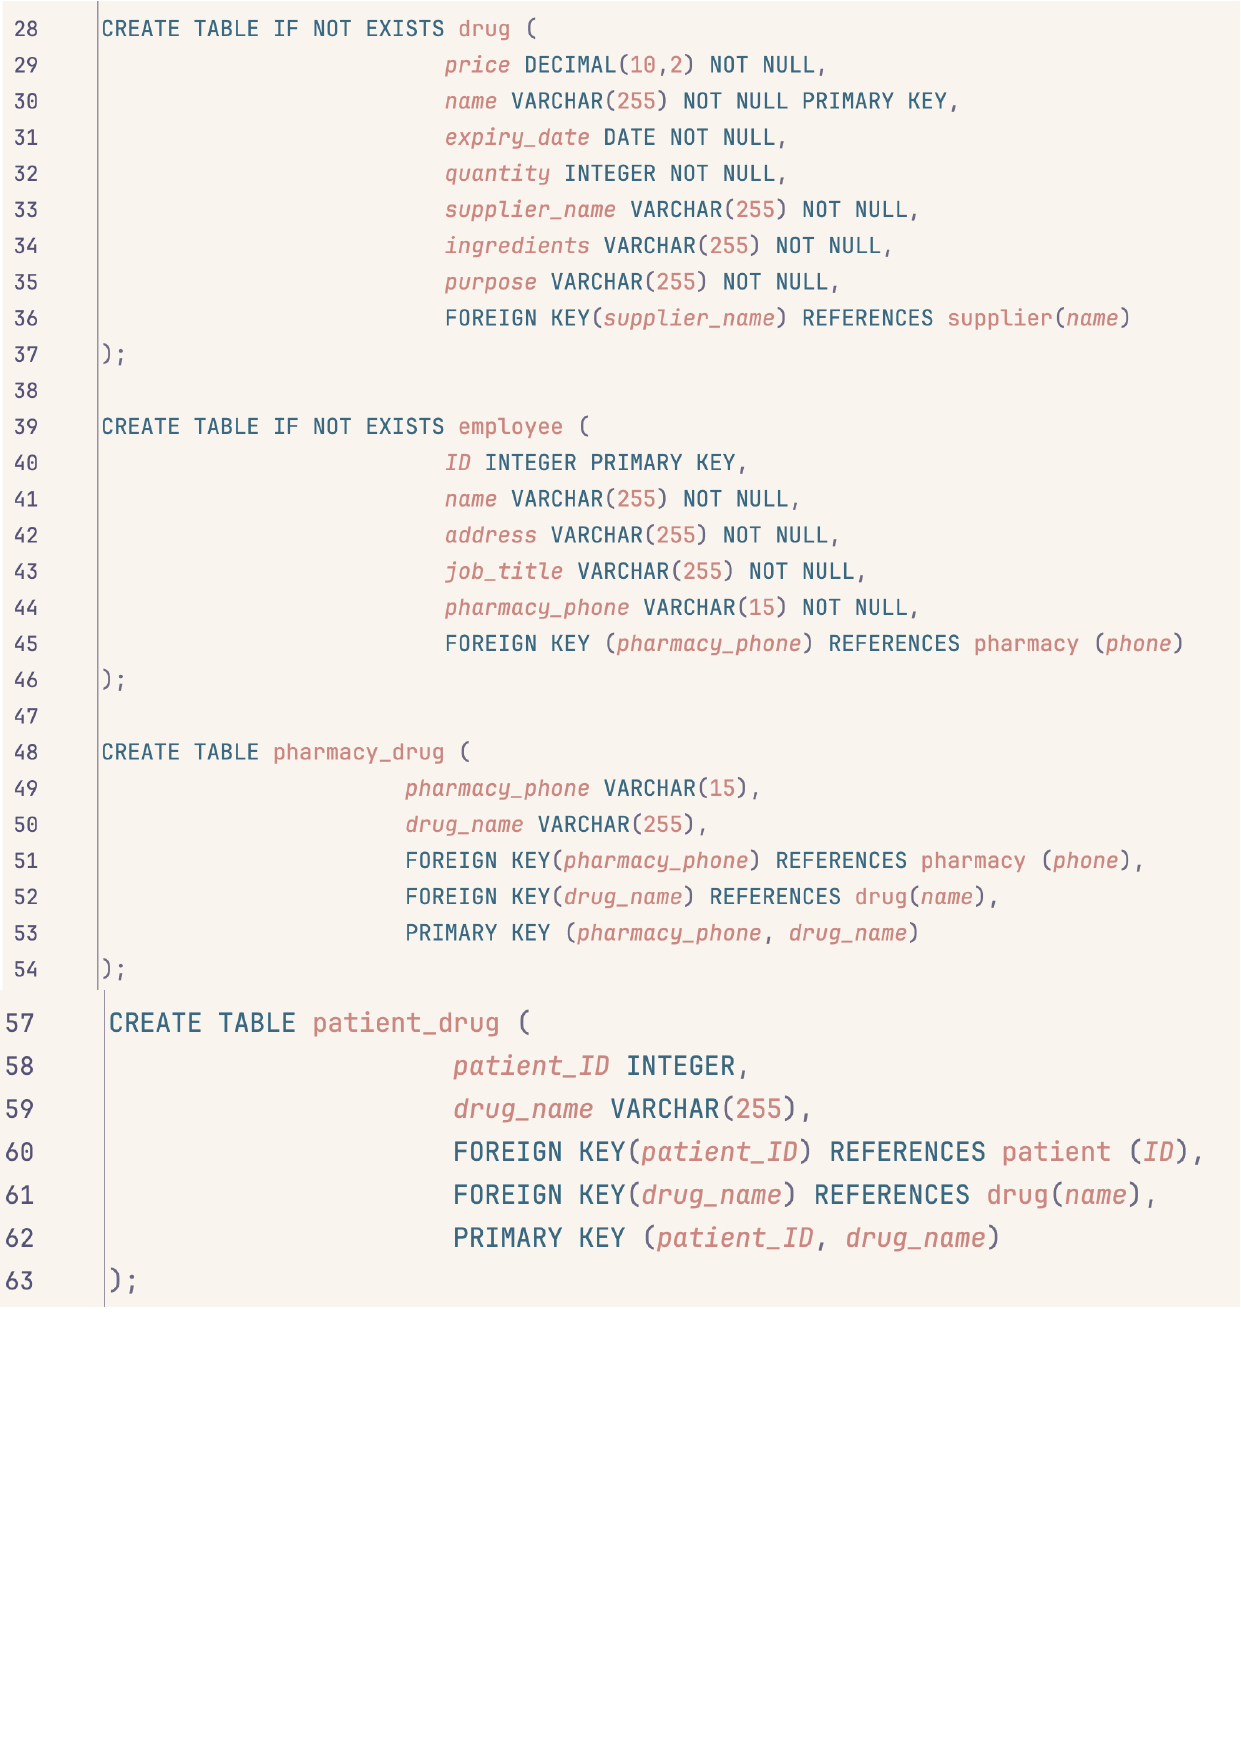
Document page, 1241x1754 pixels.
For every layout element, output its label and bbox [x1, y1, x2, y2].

picture [0, 1, 1241, 1307]
